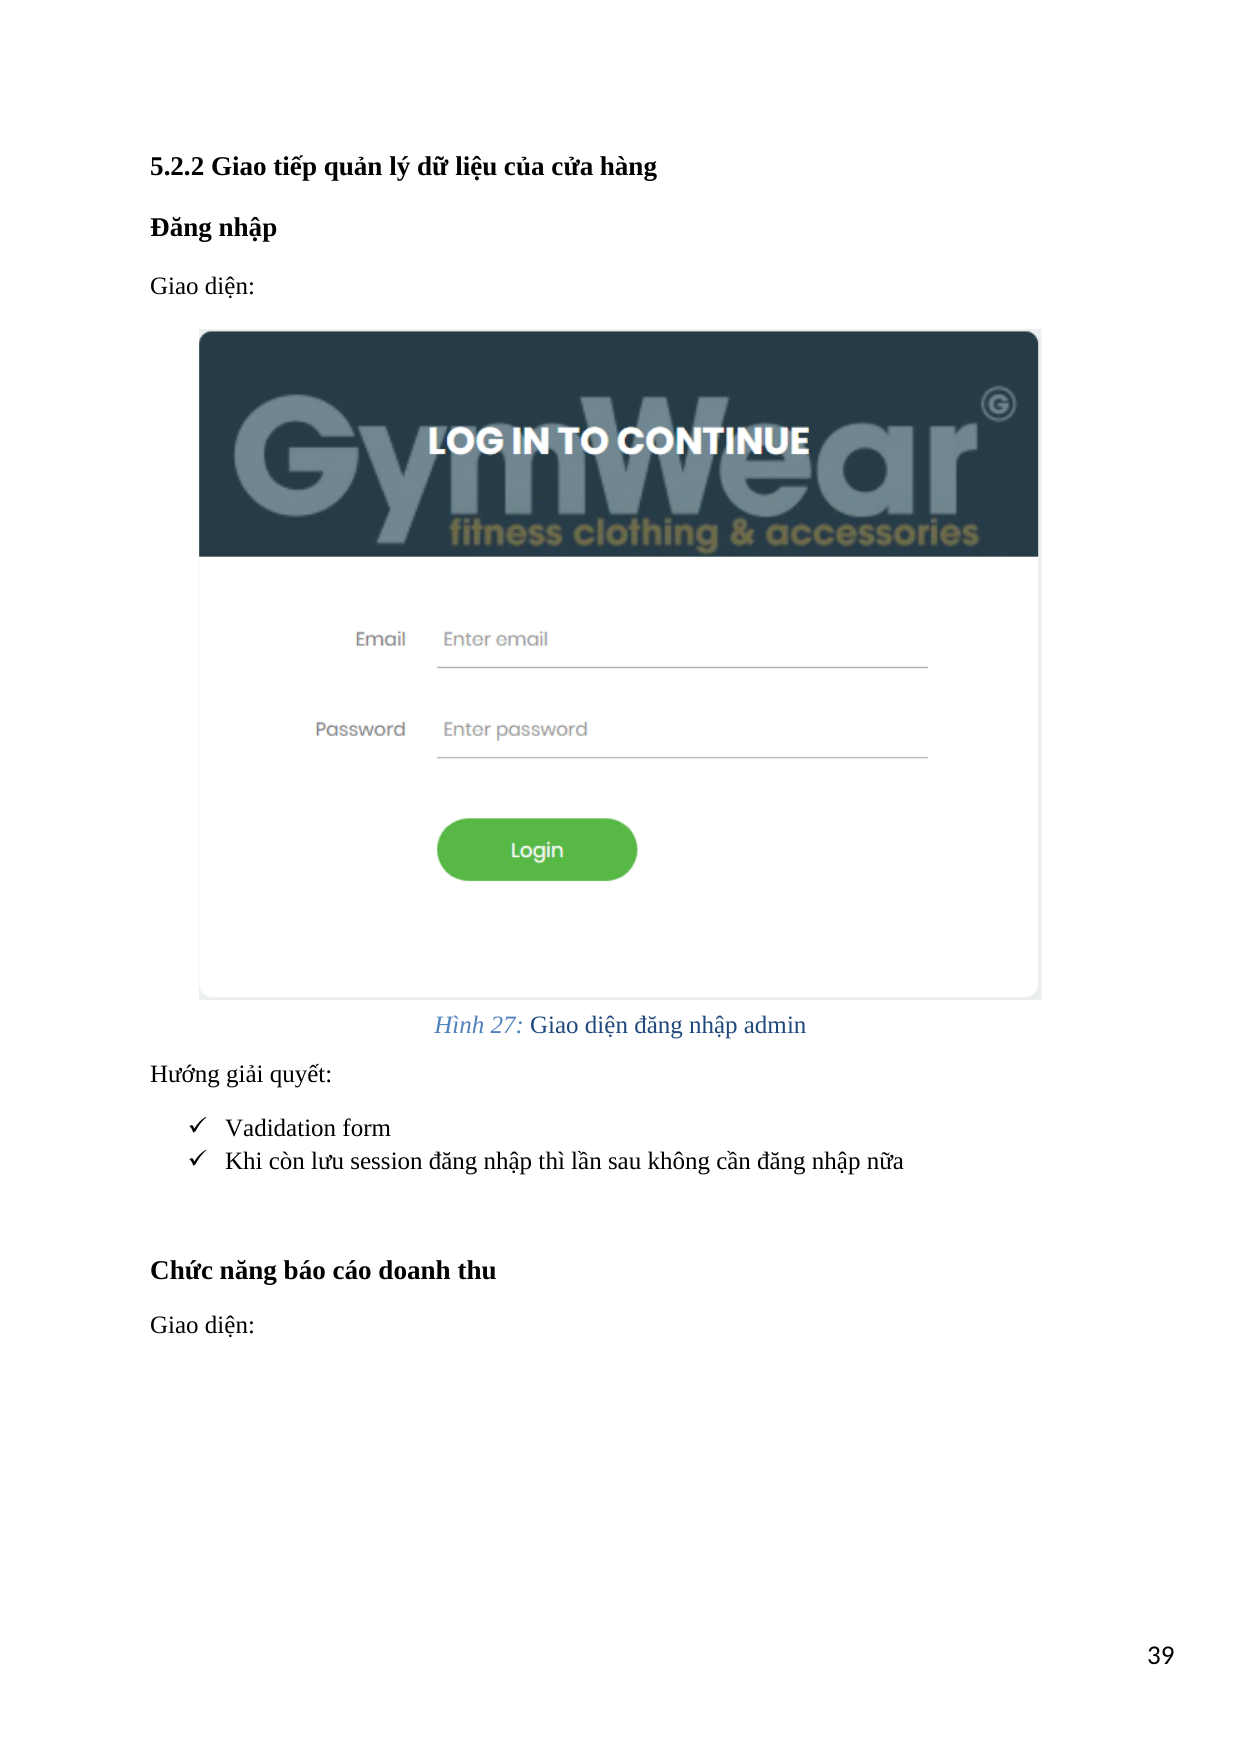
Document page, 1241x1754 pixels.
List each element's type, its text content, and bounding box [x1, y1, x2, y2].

text Đăng nhập [150, 211, 1090, 242]
text Chức năng báo cáo doanh thu [150, 1254, 1090, 1285]
text Giao diện: [150, 1311, 1090, 1339]
picture [198, 329, 1042, 1000]
text Giao diện: [150, 271, 1090, 300]
text Hướng giải quyết: [150, 1059, 1090, 1088]
list Khi còn lưu session đăng nhập thì lần sau không cần đăng nhập nữa [187, 1146, 1090, 1175]
text Hình 27: Giao diện đăng nhập admin [150, 1010, 1090, 1039]
list Vadidation form [187, 1113, 1090, 1142]
subtitle 5.2.2 Giao tiếp quản lý dữ liệu của cửa hàng [150, 150, 1090, 181]
